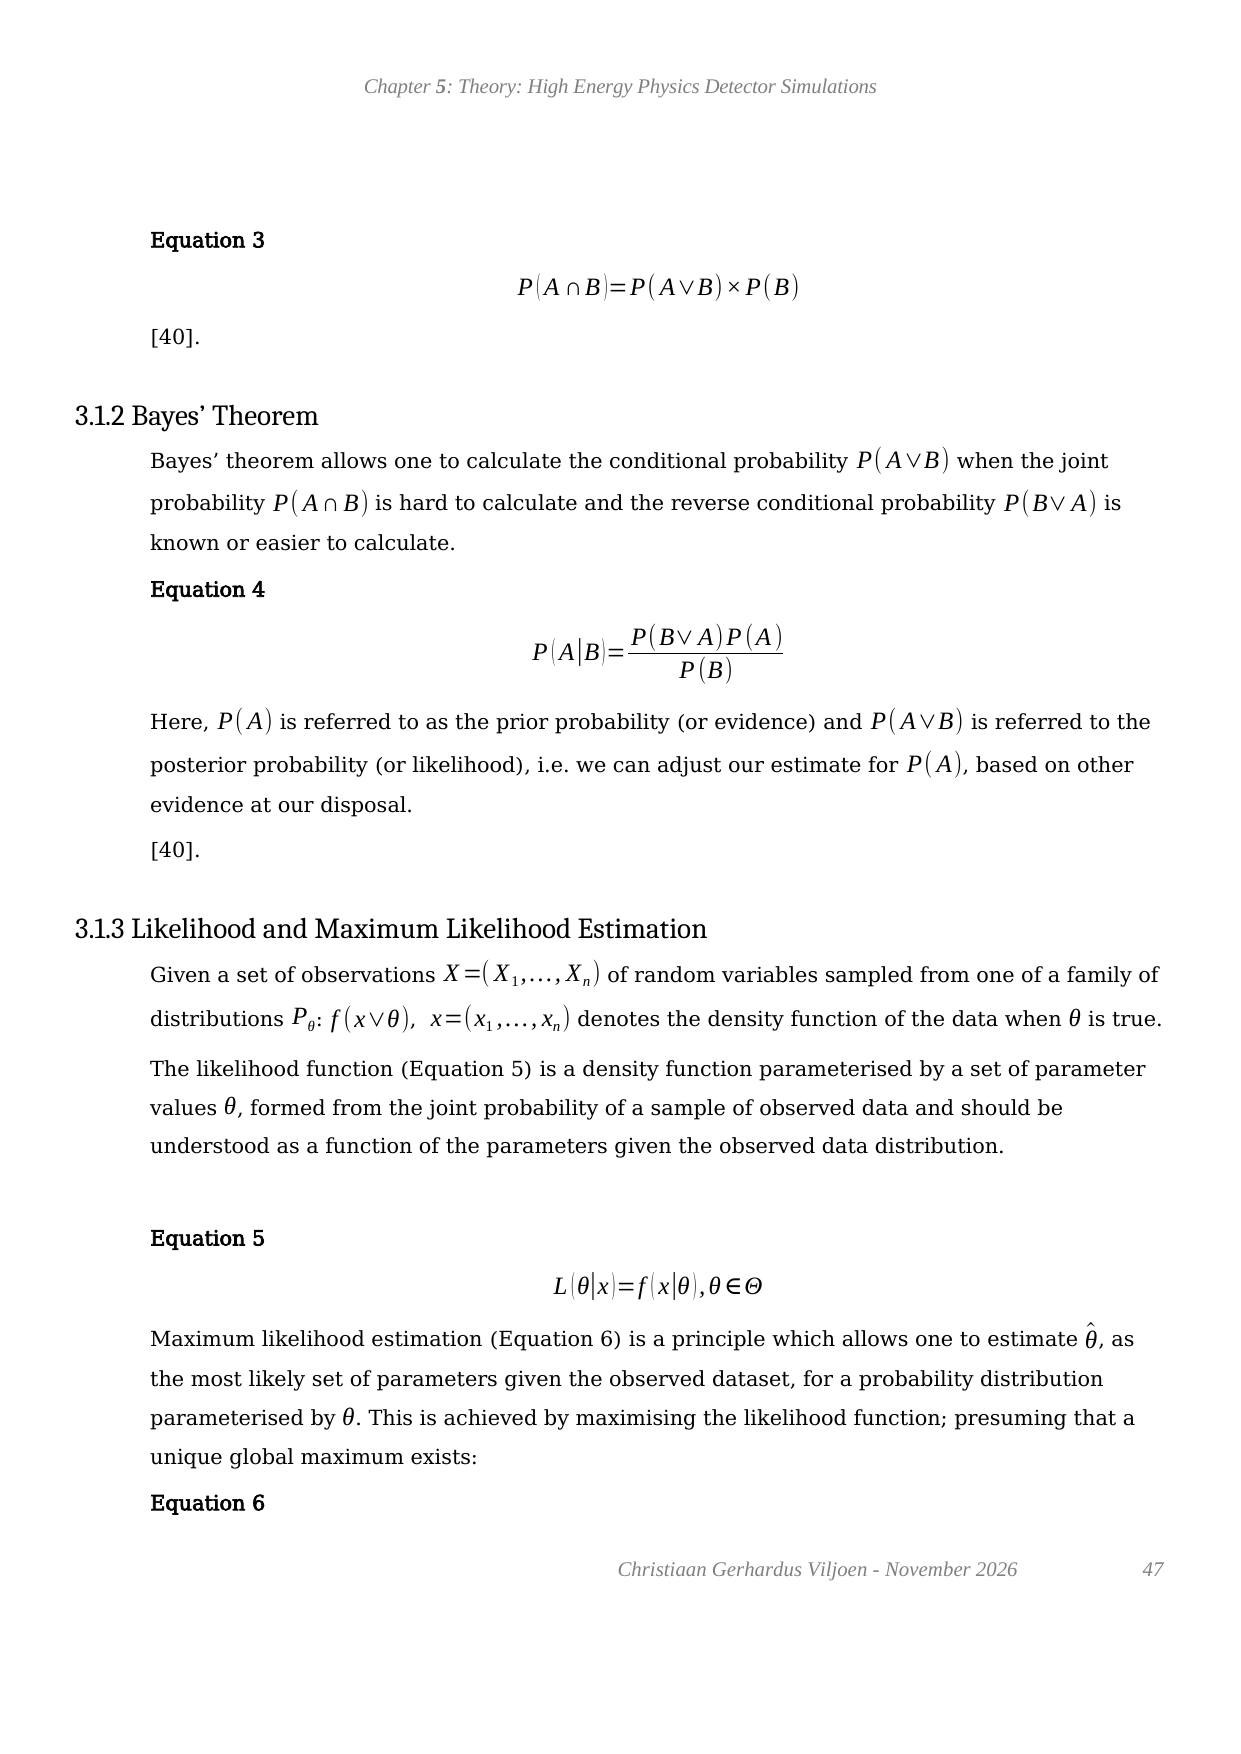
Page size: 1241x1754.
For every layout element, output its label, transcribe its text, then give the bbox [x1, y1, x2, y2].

text Bayes’ theorem allows one to calculate the conditional probability when the joint probability is hard to calculate and the reverse conditional probability is known or easier to calculate. [150, 445, 1165, 555]
text Equation 6 [150, 1489, 1165, 1514]
text Here, is referred to as the prior probability (or evidence) and is referred to the posterior probability (or likelihood), i.e. we can adjust our estimate for , based on other evidence at our disposal. [150, 706, 1165, 816]
text Equation 3 [150, 227, 1165, 252]
text . [150, 324, 1165, 349]
text The likelihood function (Equation 5) is a density function parameterised by a set of parameter values , formed from the joint probability of a sample of observed data and should be understood as a function of the parameters given the observed data distribution. [150, 1056, 1165, 1158]
subtitle Bayes’ Theorem [75, 399, 1165, 433]
text Equation 5 [150, 1225, 1165, 1250]
text Maximum likelihood estimation (Equation 6) is a principle which allows one to estimate , as the most likely set of parameters given the observed dataset, for a probability distribution parameterised by . This is achieved by maximising the likelihood function; presuming that a unique global maximum exists: [150, 1322, 1165, 1469]
text Equation 4 [150, 576, 1165, 601]
subtitle Likelihood and Maximum Likelihood Estimation [75, 912, 1165, 946]
text . [150, 837, 1165, 862]
text Given a set of observations of random variables sampled from one of a family of distributions : , denotes the density function of the data when is true. [150, 958, 1165, 1035]
